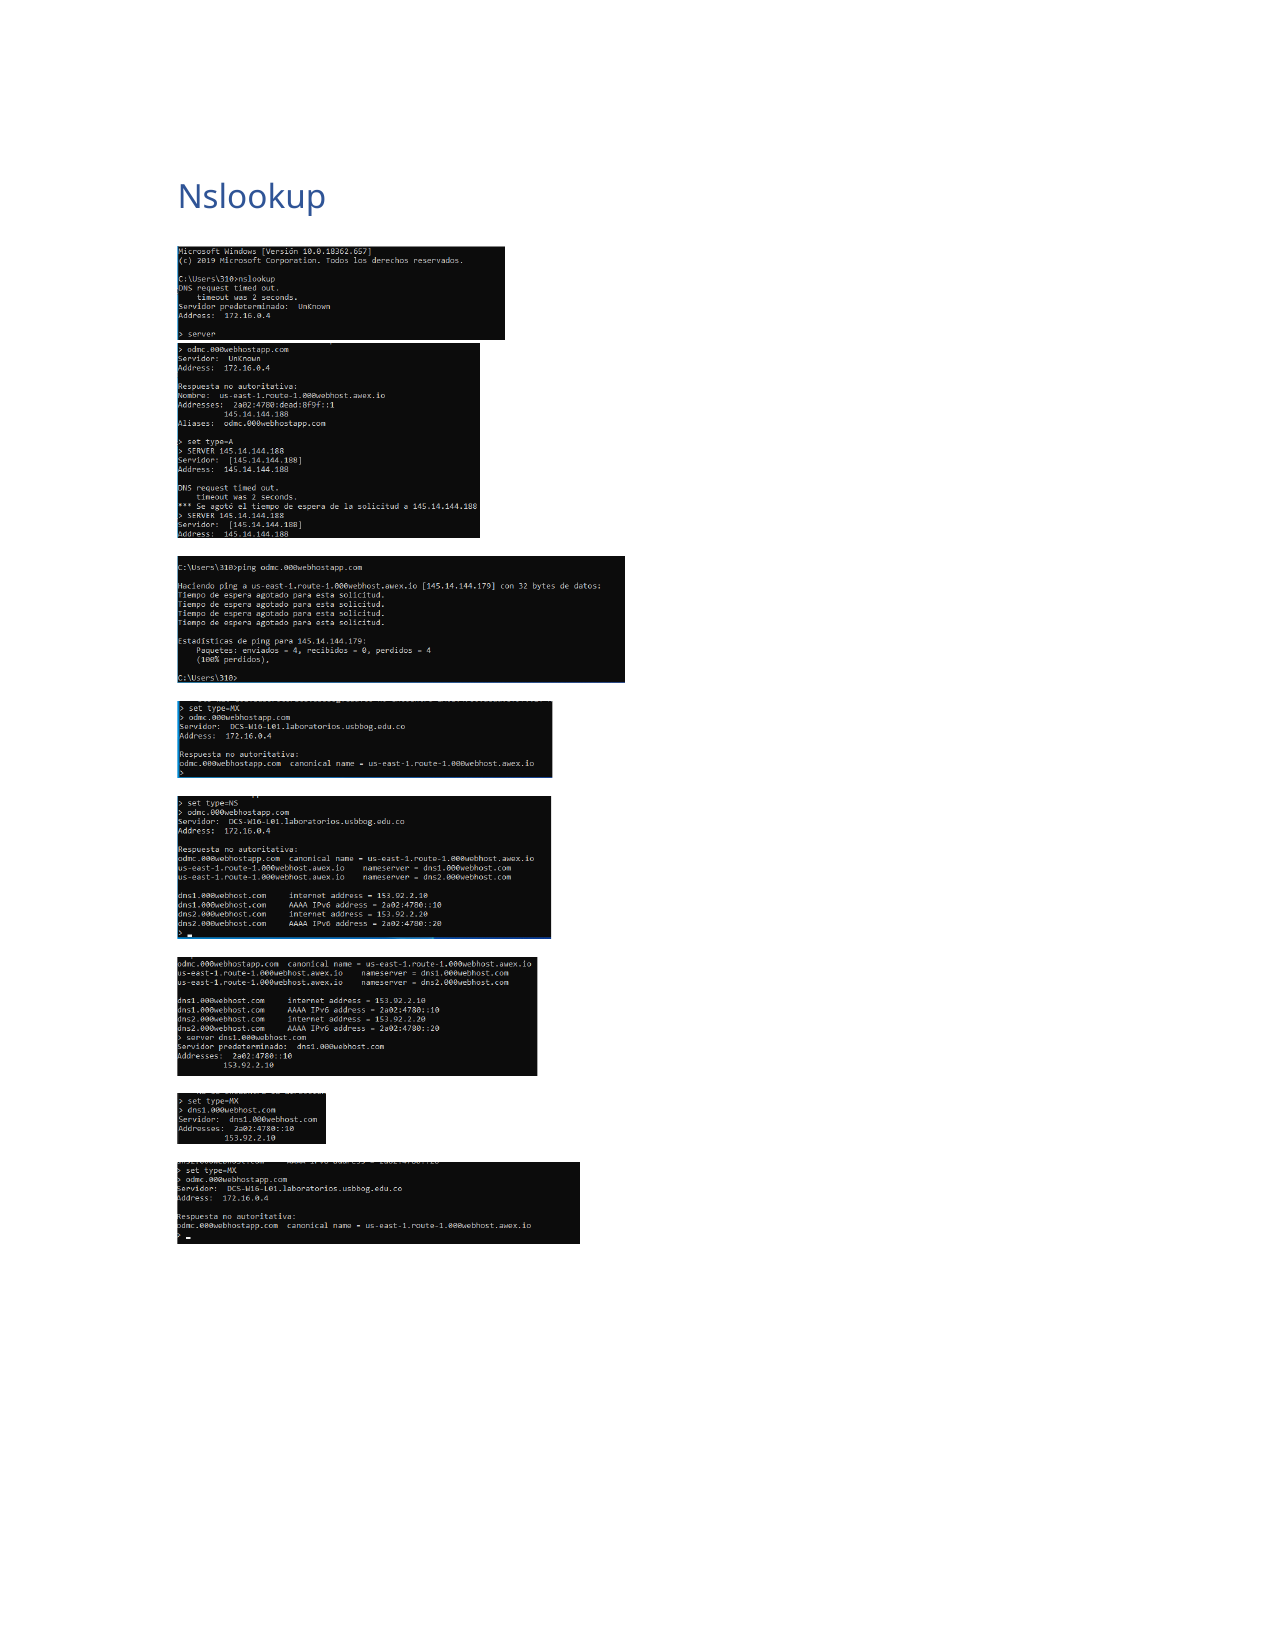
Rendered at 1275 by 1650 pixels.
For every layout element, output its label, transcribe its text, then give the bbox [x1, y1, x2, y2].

picture [177, 246, 505, 340]
picture [177, 556, 625, 683]
subtitle Nslookup [177, 173, 1098, 218]
picture [177, 701, 553, 778]
picture [177, 796, 552, 939]
picture [177, 343, 480, 538]
picture [177, 957, 538, 1076]
picture [177, 1162, 580, 1244]
picture [177, 1093, 326, 1144]
